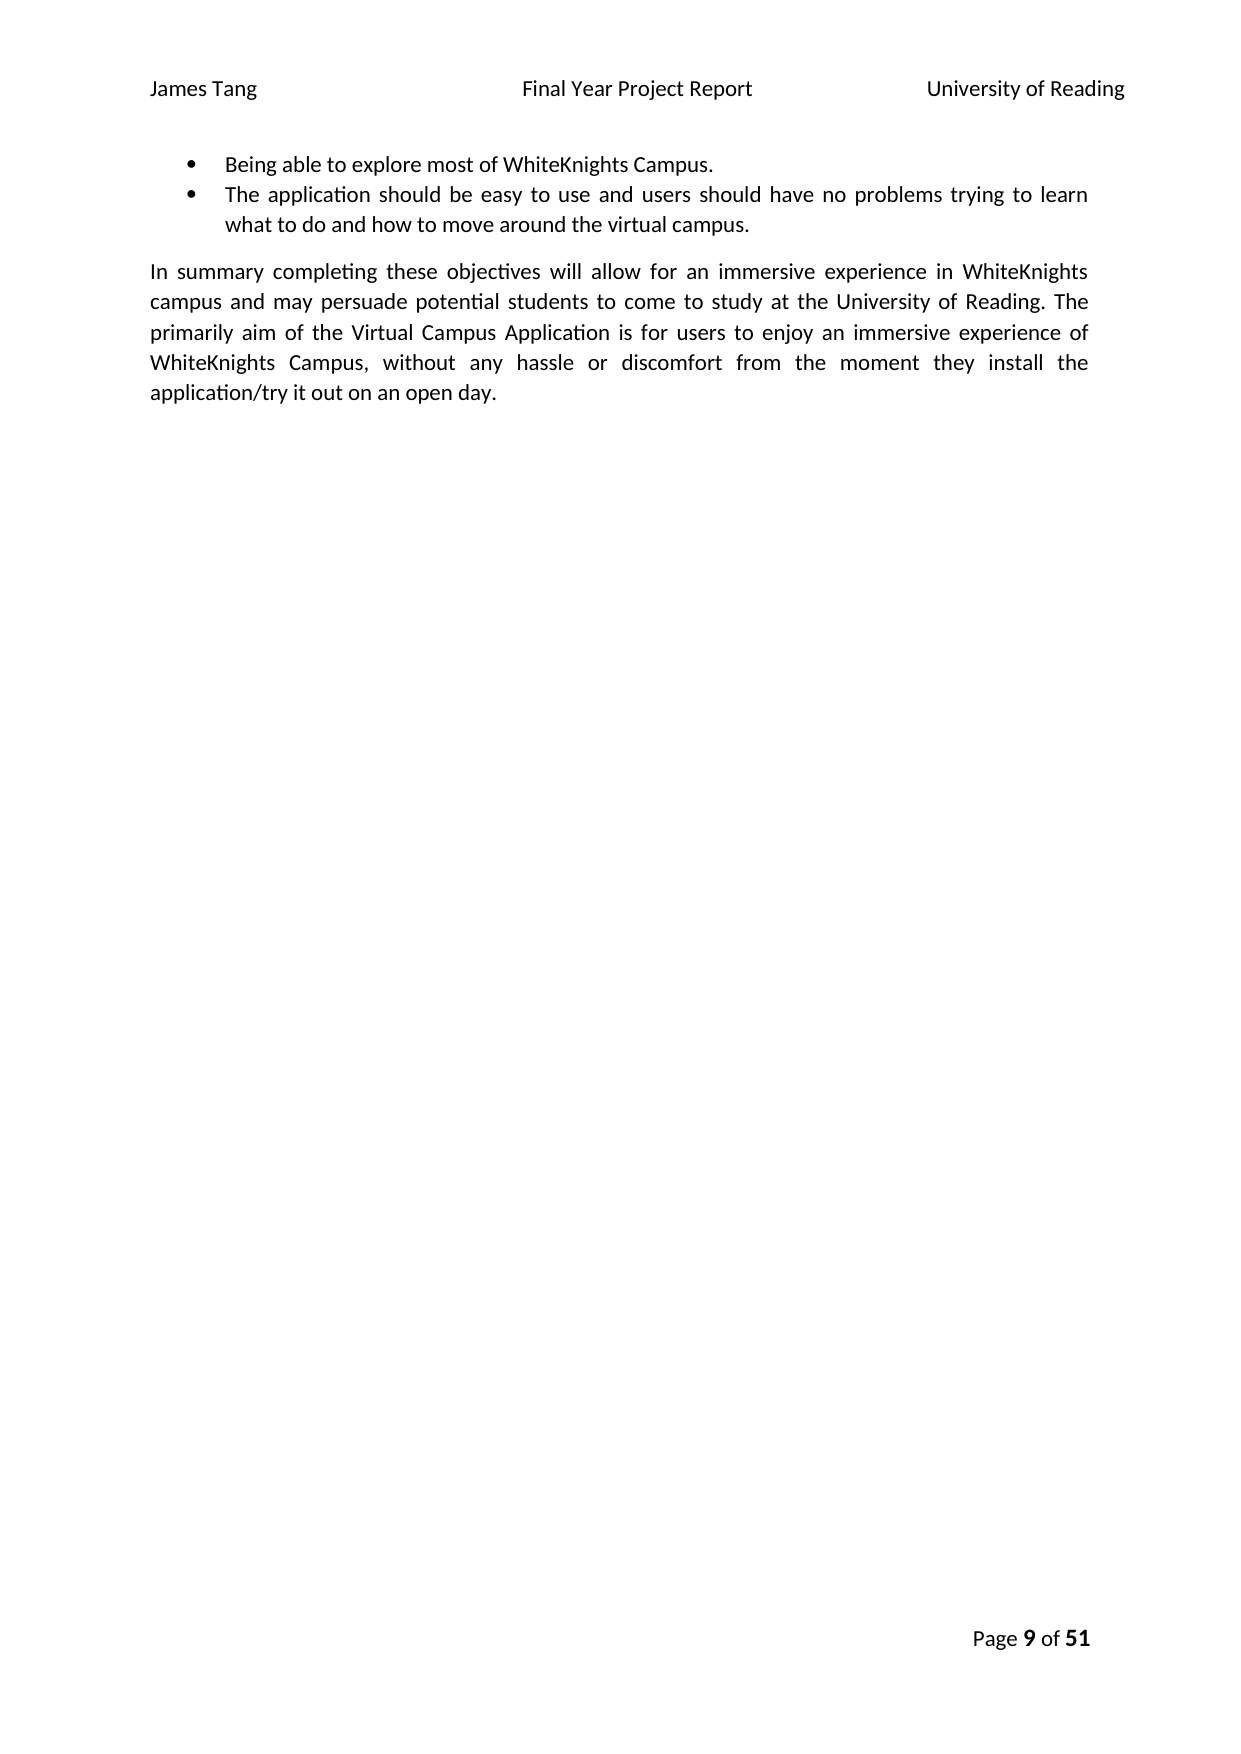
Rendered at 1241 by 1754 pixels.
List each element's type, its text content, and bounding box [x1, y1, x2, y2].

text In summary completing these objectives will allow for an immersive experience in WhiteKnights campus and may persuade potential students to come to study at the University of Reading. The primarily aim of the Virtual Campus Application is for users to enjoy an immersive experience of WhiteKnights Campus, without any hassle or discomfort from the moment they install the application/try it out on an open day. [150, 257, 1090, 406]
list Being able to explore most of WhiteKnights Campus. [187, 150, 1090, 178]
list The application should be easy to use and users should have no problems trying to learn what to do and how to move around the virtual campus. [187, 180, 1090, 238]
